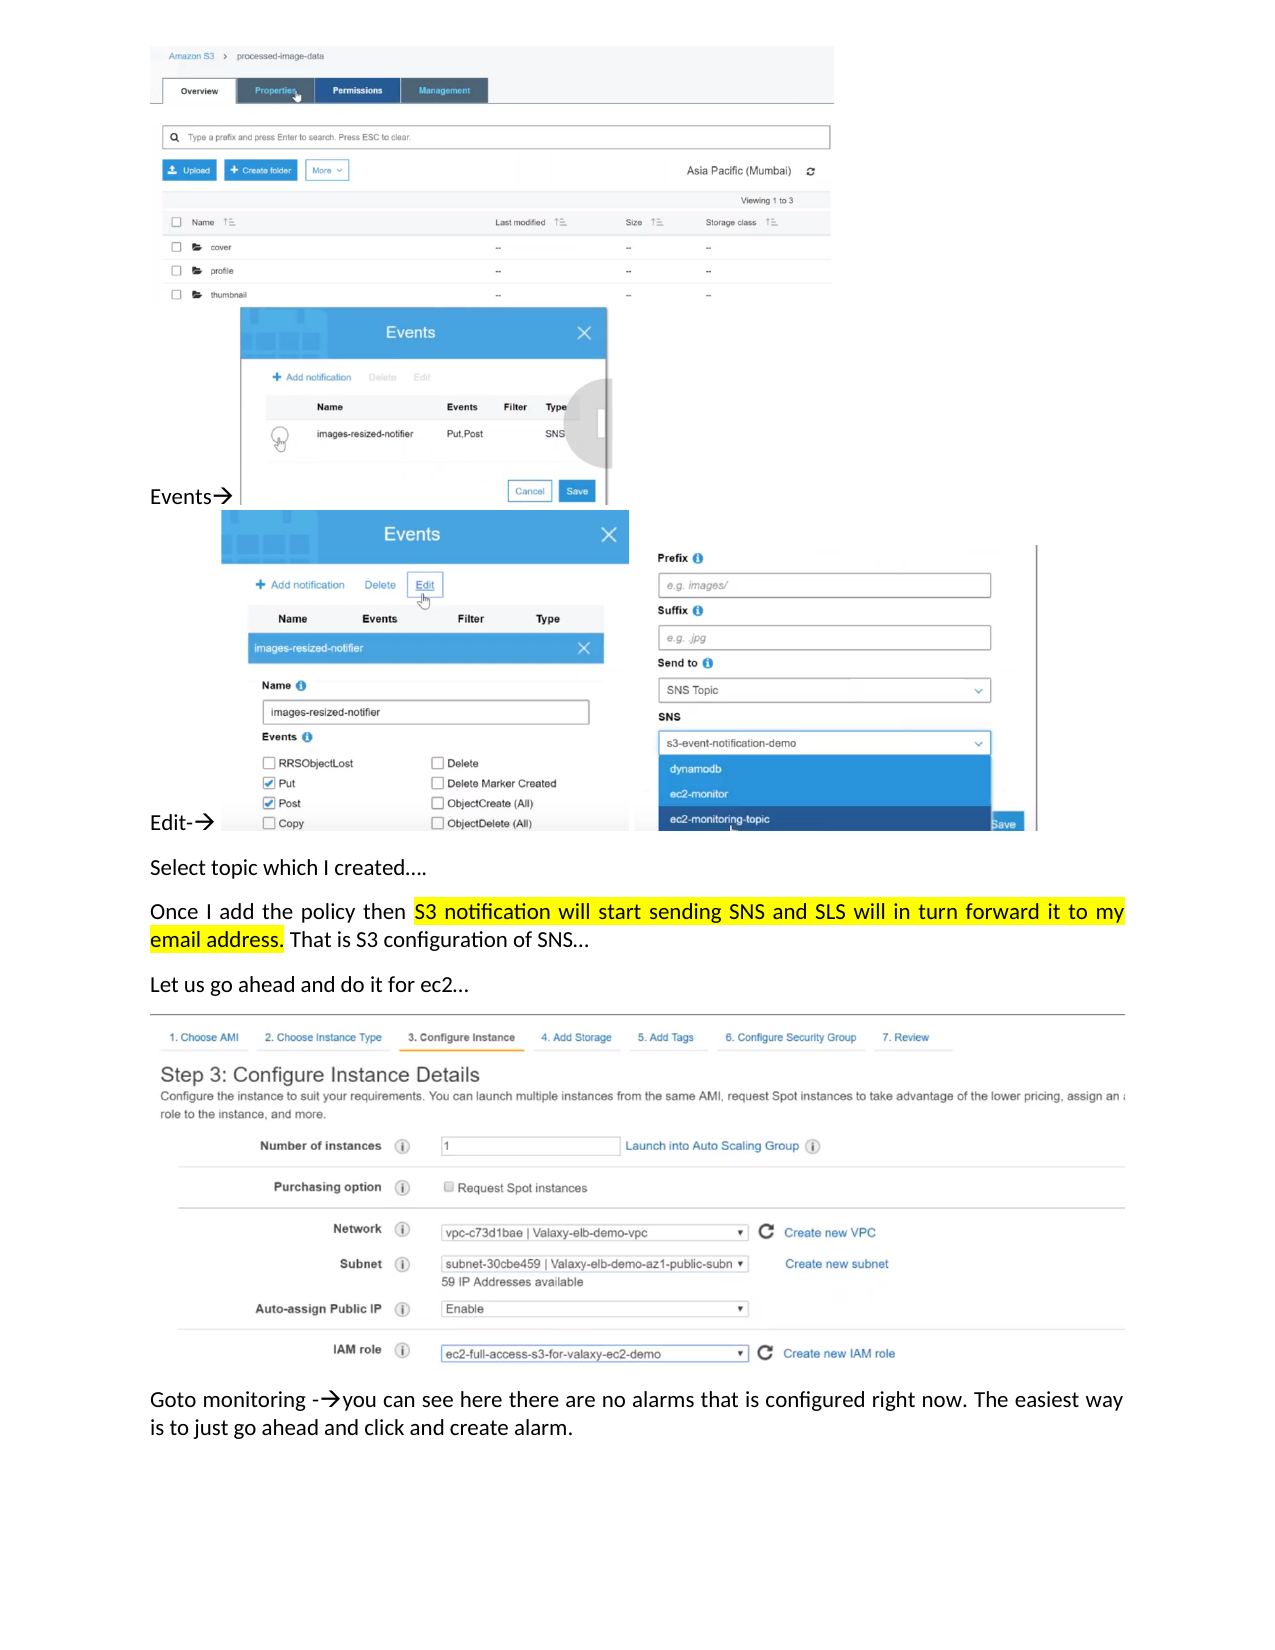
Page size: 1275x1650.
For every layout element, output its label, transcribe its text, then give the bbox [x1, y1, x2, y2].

picture [150, 1014, 1125, 1369]
text Let us go ahead and do it for ec2… [150, 970, 1125, 998]
text Goto monitoring -you can see here there are no alarms that is configured right now. The easiest way is to just go ahead and click and create alarm. [150, 1385, 1125, 1441]
text Select topic which I created…. [150, 853, 1125, 881]
picture [150, 46, 835, 505]
text Once I add the policy then S3 notification will start sending SNS and SLS will in turn forward it to my email address. That is S3 configuration of SNS… [150, 897, 1125, 953]
picture [221, 510, 630, 831]
picture [634, 545, 1038, 831]
text Events [150, 302, 1125, 510]
